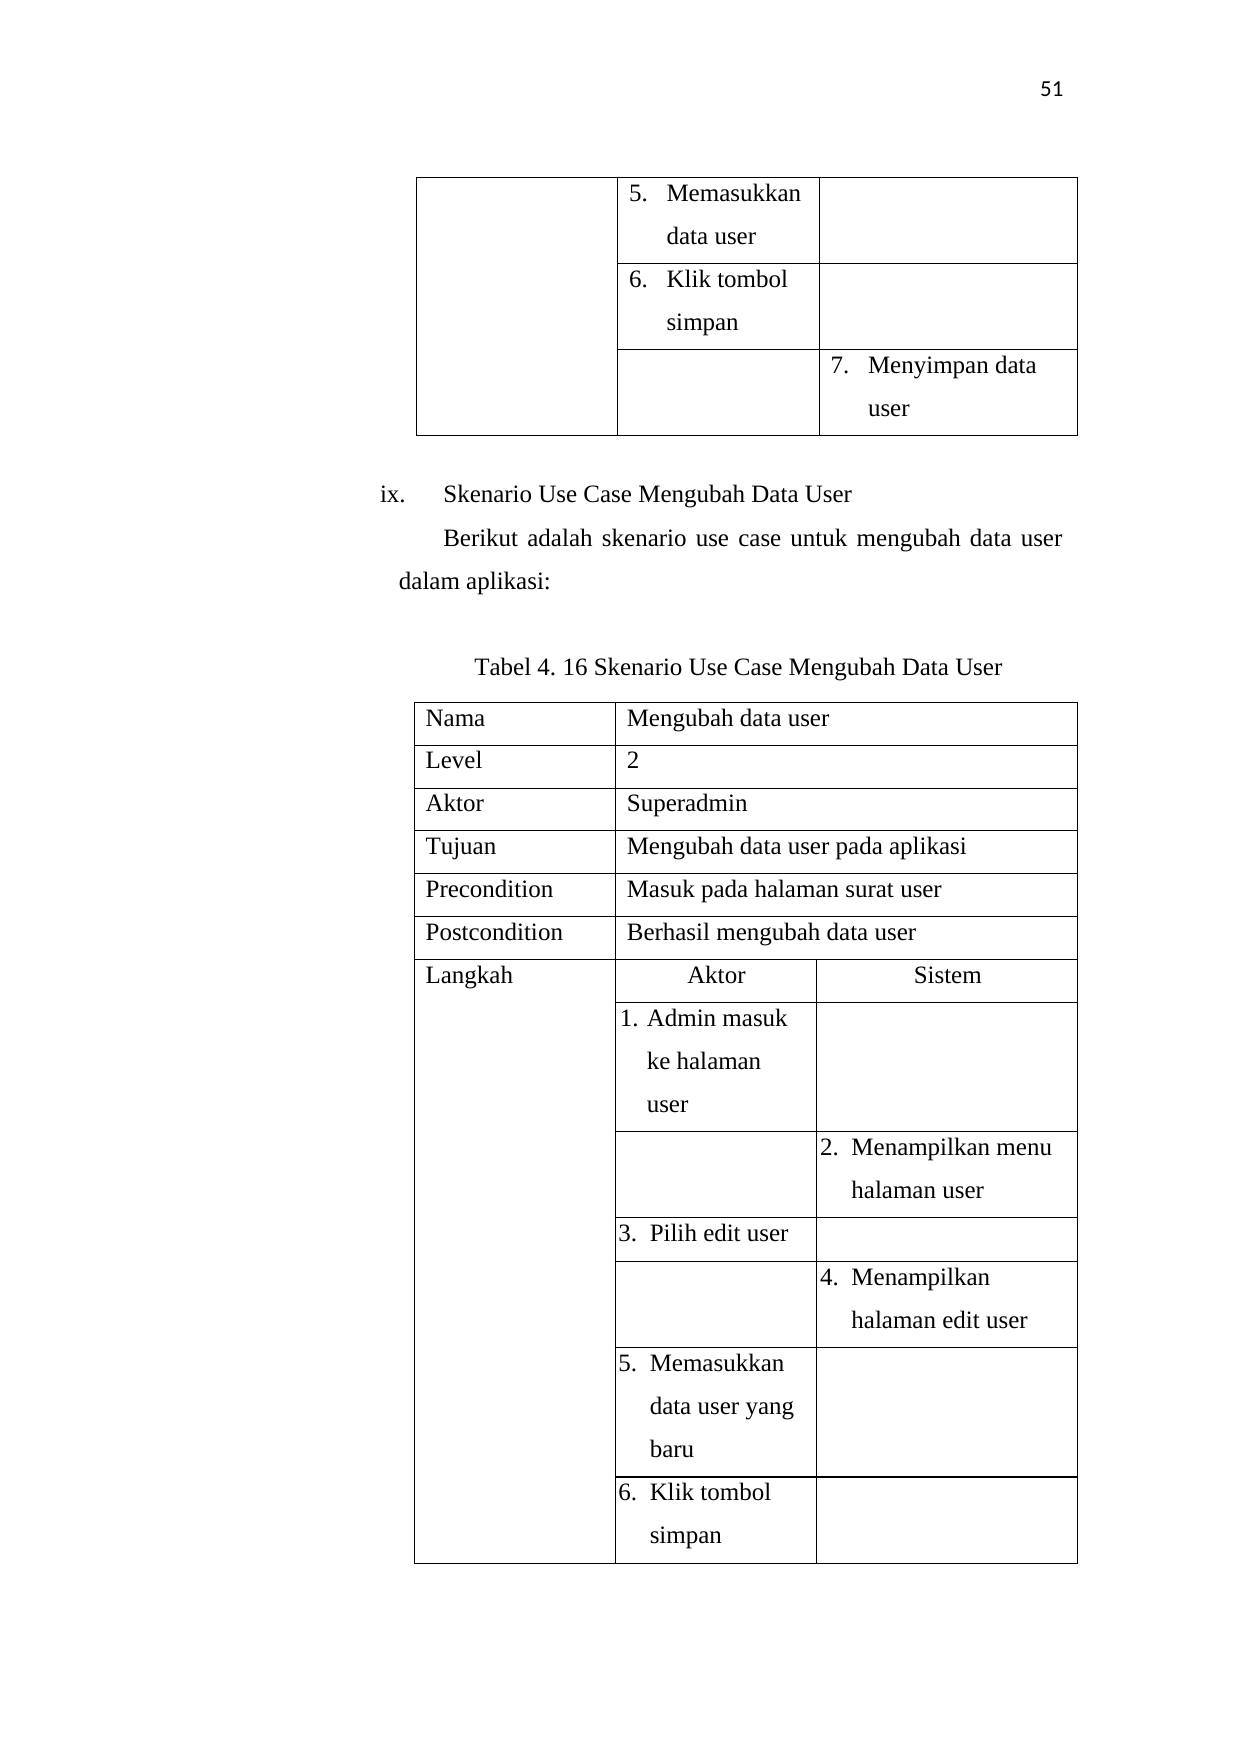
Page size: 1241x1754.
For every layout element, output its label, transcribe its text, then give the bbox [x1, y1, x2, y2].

table_cell Aktor [415, 789, 615, 830]
table_header Nama [415, 703, 615, 744]
table_cell Langkah [415, 960, 615, 1562]
table_cell Memasukkan data user [618, 178, 819, 263]
list Berikut adalah skenario use case untuk mengubah data user dalam aplikasi: [399, 523, 1063, 594]
table_cell Sistem [817, 960, 1077, 1002]
table_cell Tujuan [415, 831, 615, 873]
table_header Mengubah data user [616, 703, 1077, 744]
table_cell [817, 1003, 1077, 1131]
table_cell [616, 1262, 816, 1347]
table_cell [618, 350, 819, 435]
table_cell Postcondition [415, 917, 615, 959]
table_cell Admin masuk ke halaman user [616, 1003, 816, 1131]
text Tabel 4. 16 Skenario Use Case Mengubah Data User [413, 652, 1063, 681]
table_cell Precondition [415, 874, 615, 916]
table_cell [820, 178, 1077, 263]
table_cell Masuk pada halaman surat user [616, 874, 1077, 916]
table_cell Level [415, 746, 615, 787]
table_cell Menyimpan data user [820, 350, 1077, 435]
table_cell [817, 1348, 1077, 1476]
table_cell [817, 1218, 1077, 1261]
table_cell Memasukkan data user yang baru [616, 1348, 816, 1476]
table_cell Berhasil mengubah data user [616, 917, 1077, 959]
table_cell Mengubah data user pada aplikasi [616, 831, 1077, 873]
table_cell Superadmin [616, 789, 1077, 830]
table_cell Pilih edit user [616, 1218, 816, 1261]
table_cell [817, 1478, 1077, 1562]
list Skenario Use Case Mengubah Data User [406, 479, 1063, 508]
table_cell Aktor [616, 960, 816, 1002]
table_cell Menampilkan menu halaman user [817, 1132, 1077, 1217]
table_cell Klik tombol simpan [618, 264, 819, 349]
table_cell Menampilkan halaman edit user [817, 1262, 1077, 1347]
table_cell [820, 264, 1077, 349]
table_cell Klik tombol simpan [616, 1478, 816, 1562]
table_cell [616, 1132, 816, 1217]
table_cell 2 [616, 746, 1077, 787]
